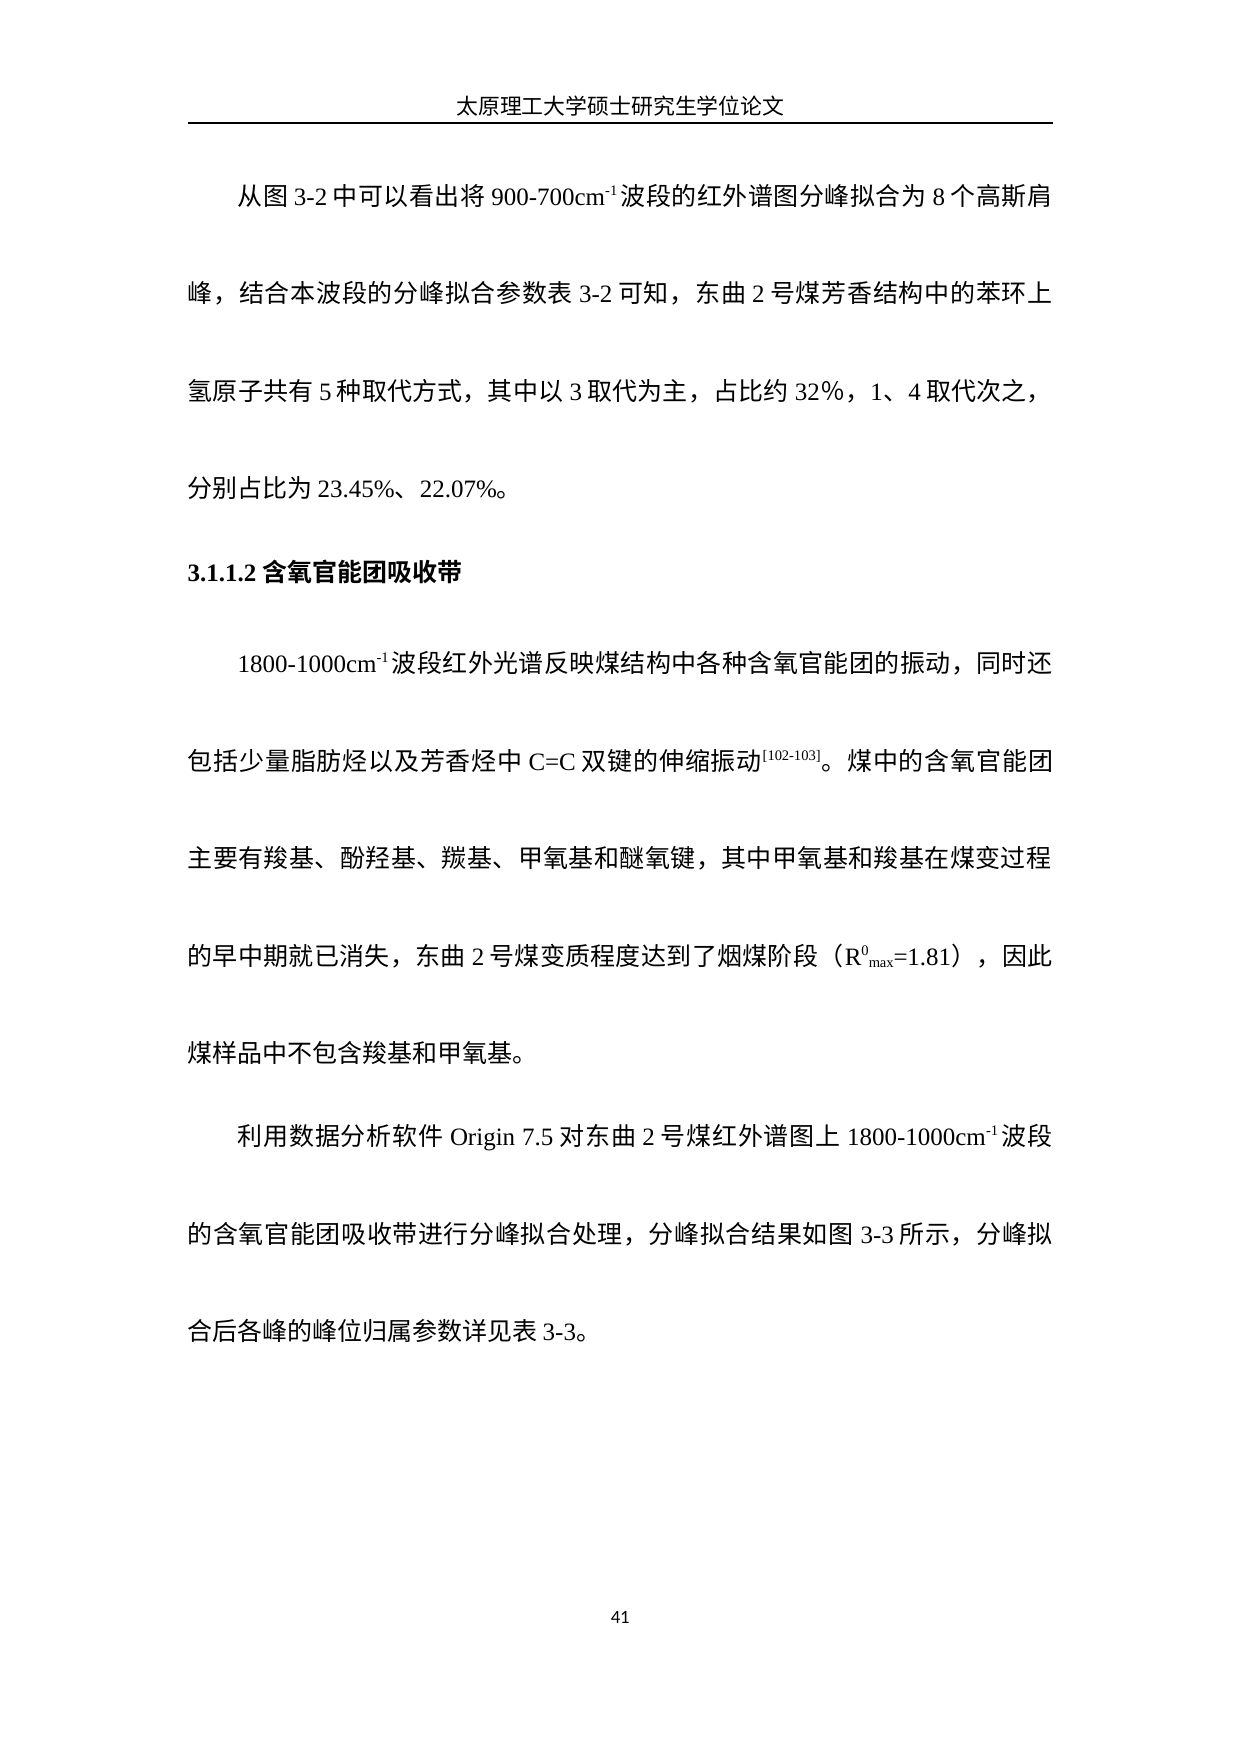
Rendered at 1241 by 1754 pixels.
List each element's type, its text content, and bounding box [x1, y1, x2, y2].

text 利用数据分析软件Origin 7.5对东曲2号煤红外谱图上1800-1000cm-1波段的含氧官能团吸收带进行分峰拟合处理，分峰拟合结果如图3-3所示，分峰拟合后各峰的峰位归属参数详见表3-3。 [187, 1102, 1053, 1362]
text 3.1.1.2 含氧官能团吸收带 [187, 538, 1053, 603]
text 从图3-2中可以看出将900-700cm-1波段的红外谱图分峰拟合为8个高斯肩峰，结合本波段的分峰拟合参数表3-2可知，东曲2号煤芳香结构中的苯环上氢原子共有5种取代方式，其中以3取代为主，占比约32％，1、4取代次之，分别占比为23.45%、22.07%。 [187, 162, 1053, 519]
text 1800-1000cm-1波段红外光谱反映煤结构中各种含氧官能团的振动，同时还包括少量脂肪烃以及芳香烃中C=C双键的伸缩振动[102-103]。煤中的含氧官能团主要有羧基、酚羟基、羰基、甲氧基和醚氧键，其中甲氧基和羧基在煤变过程的早中期就已消失，东曲2号煤变质程度达到了烟煤阶段（R0max=1.81），因此煤样品中不包含羧基和甲氧基。 [187, 629, 1053, 1084]
